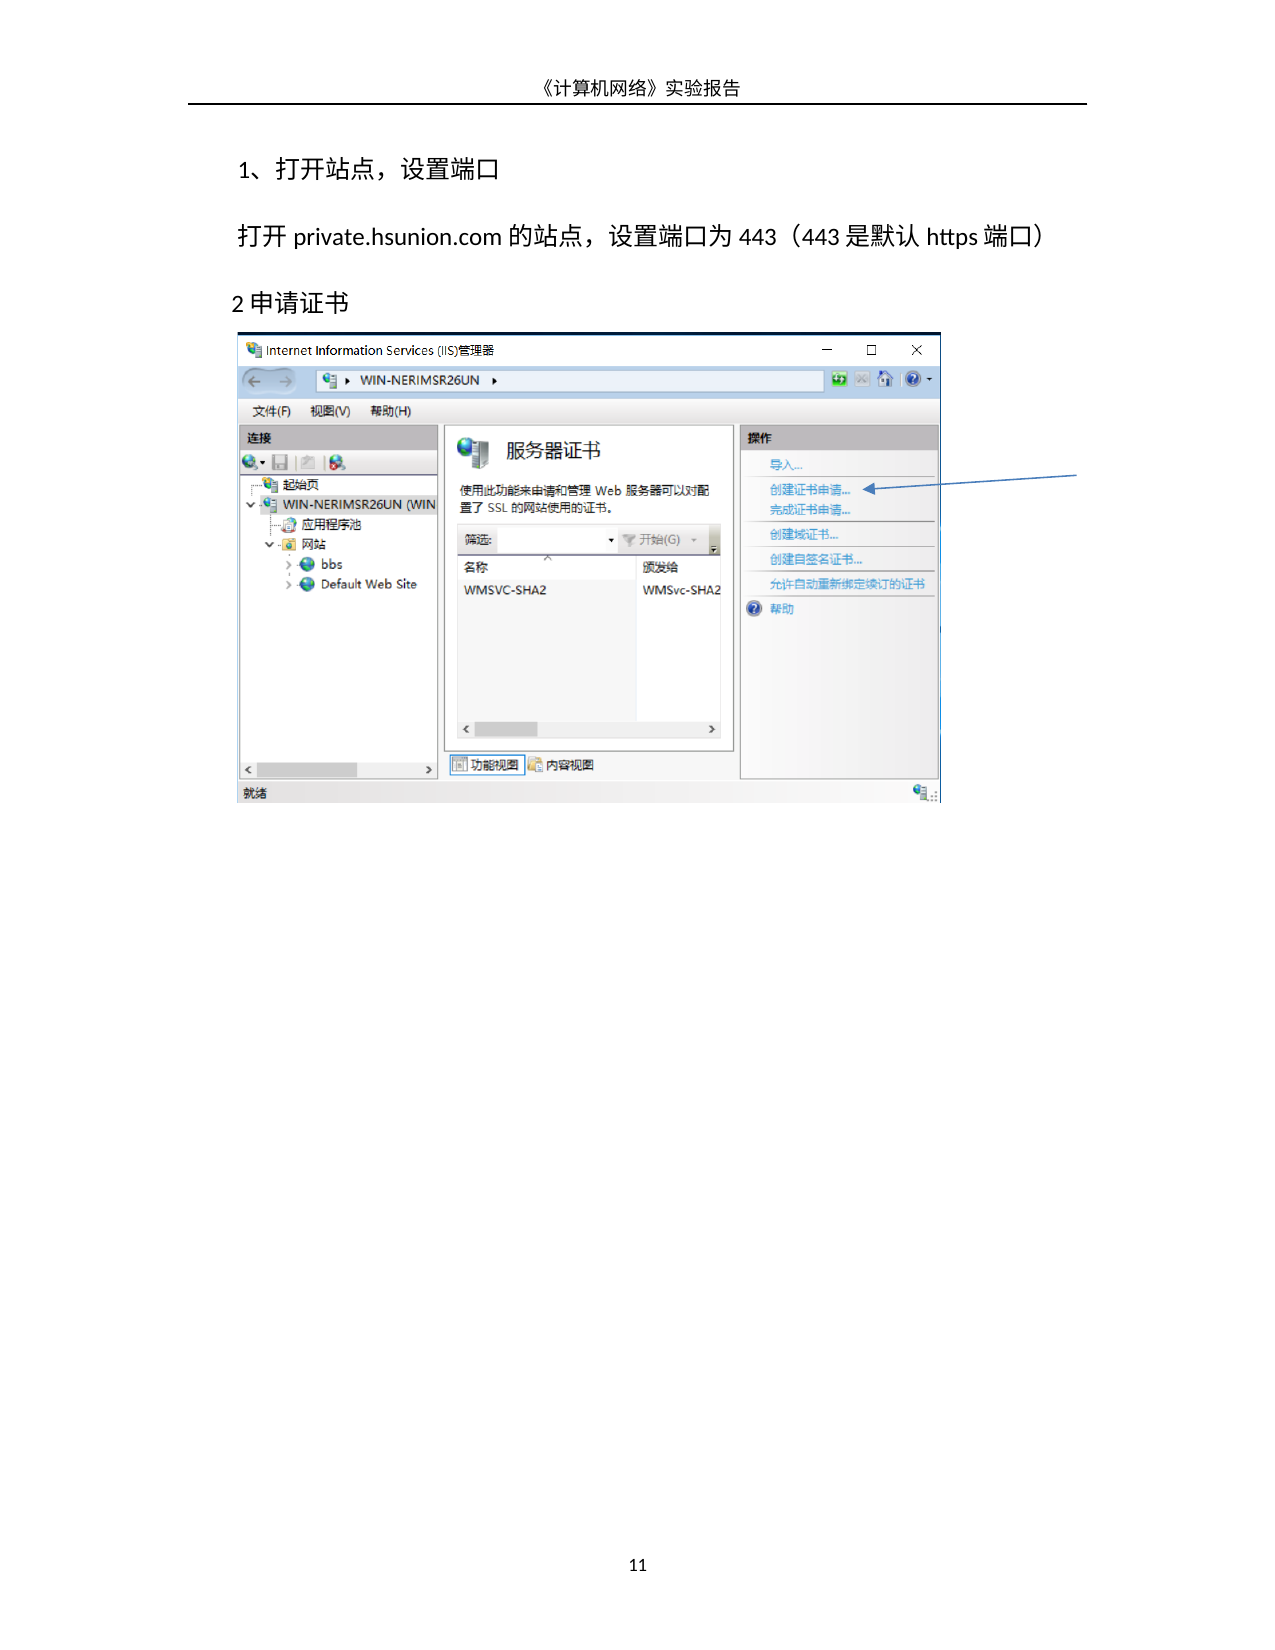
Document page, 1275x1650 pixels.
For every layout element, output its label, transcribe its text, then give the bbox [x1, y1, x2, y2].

text 1、打开站点，设置端口 [187, 150, 1087, 186]
text 打开 private.hsunion.com 的站点，设置端口为 443（443 是默认 https 端口） [187, 217, 1087, 253]
picture [237, 332, 941, 803]
text 2申请证书 [187, 284, 1087, 320]
